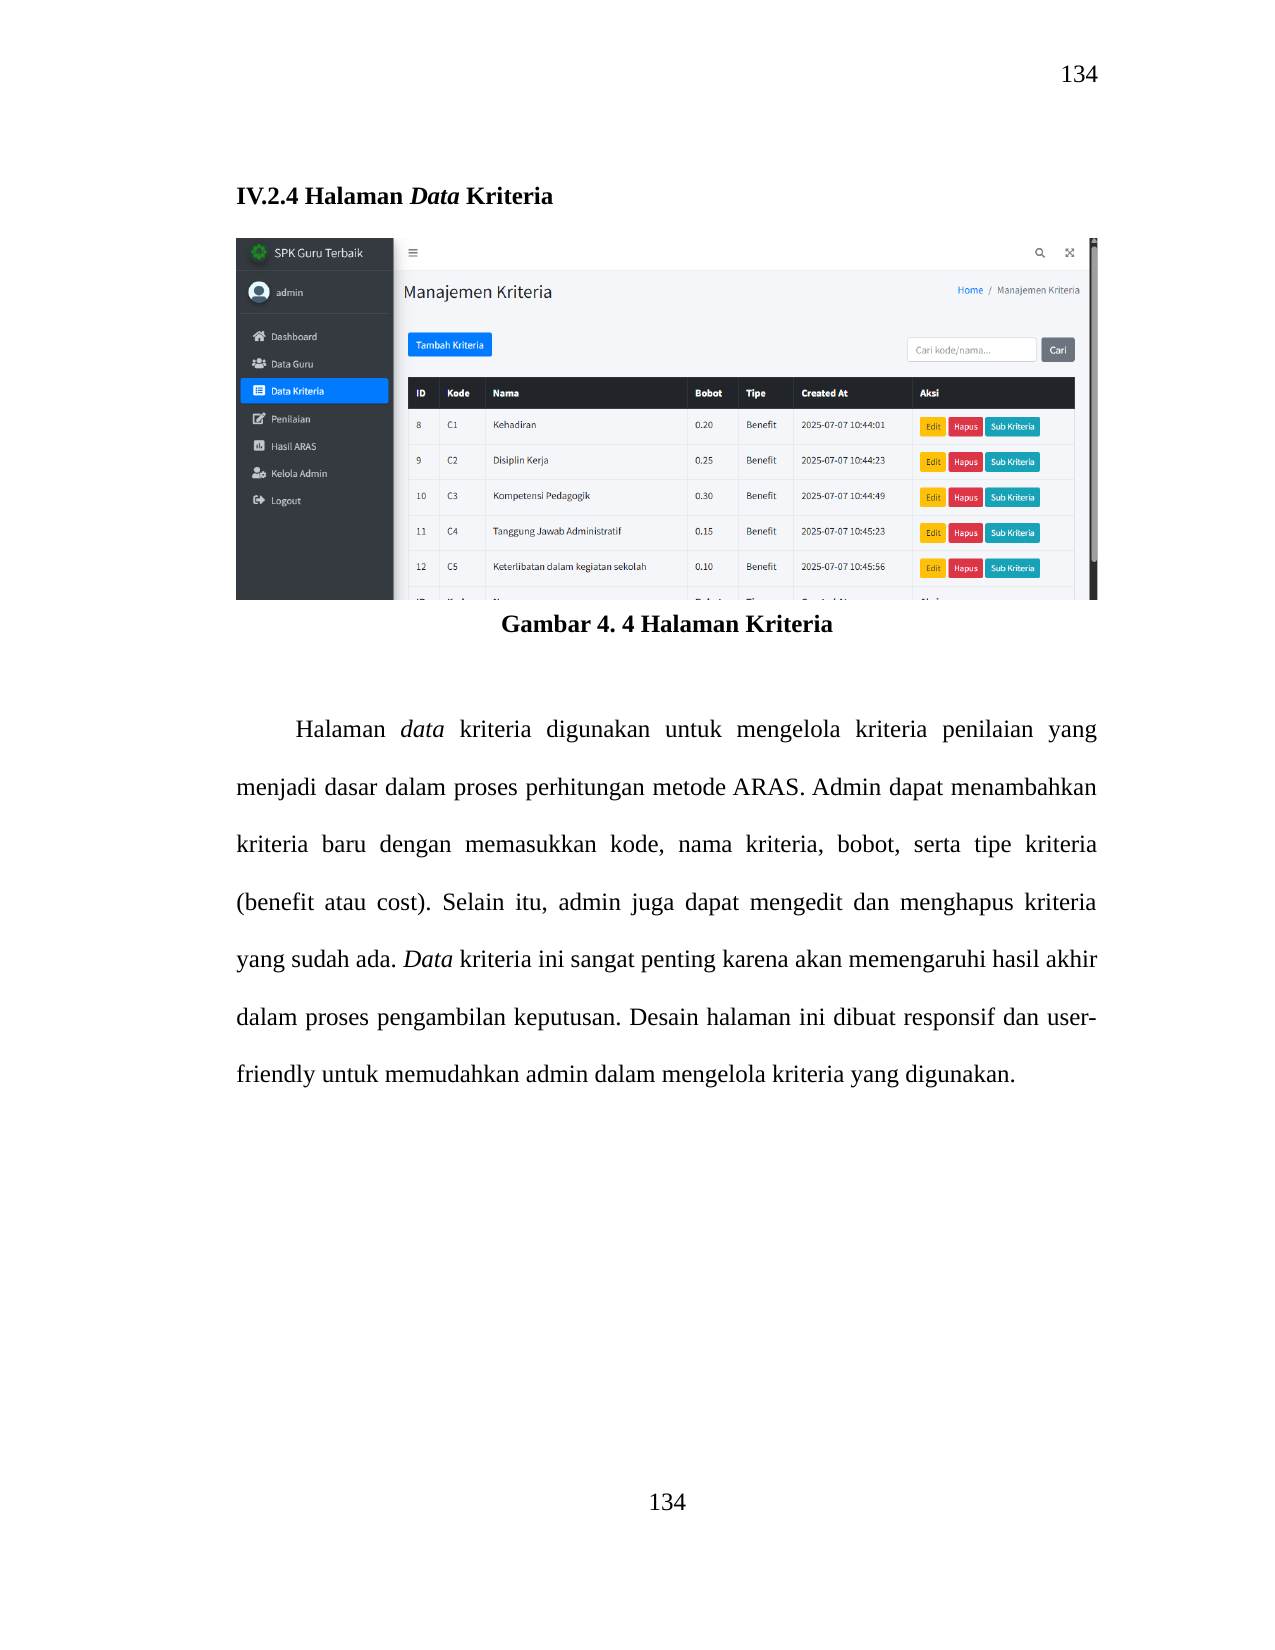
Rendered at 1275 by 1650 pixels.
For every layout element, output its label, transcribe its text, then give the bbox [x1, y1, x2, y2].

subtitle Halaman Data Kriteria [236, 181, 1098, 210]
text Halaman data kriteria digunakan untuk mengelola kriteria penilaian yang menjadi dasar dalam proses perhitungan metode ARAS. Admin dapat menambahkan kriteria baru dengan memasukkan kode, nama kriteria, bobot, serta tipe kriteria (benefit atau cost). Selain itu, admin juga dapat mengedit dan menghapus kriteria yang sudah ada. Data kriteria ini sangat penting karena akan memengaruhi hasil akhir dalam proses pengambilan keputusan. Desain halaman ini dibuat responsif dan user-friendly untuk memudahkan admin dalam mengelola kriteria yang digunakan. [236, 714, 1098, 1088]
picture [236, 238, 1098, 600]
